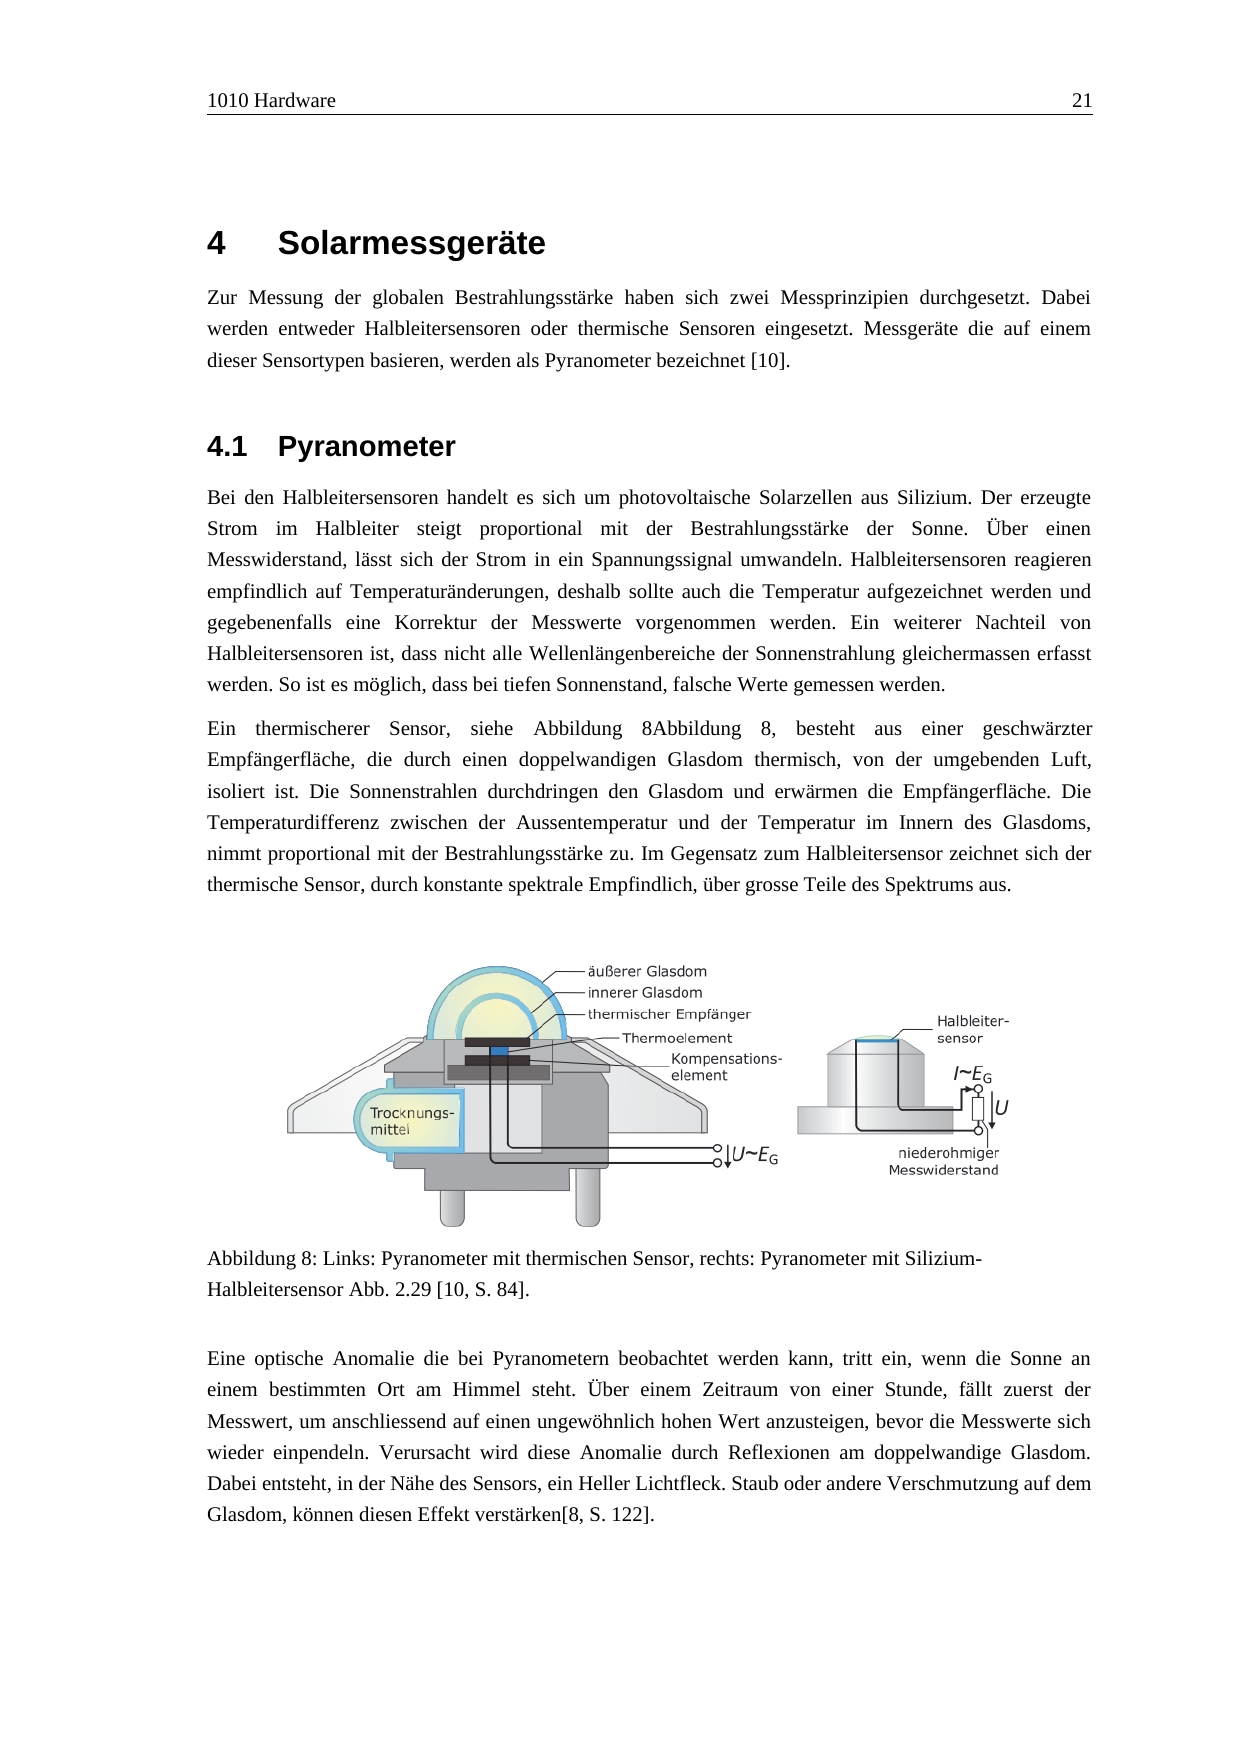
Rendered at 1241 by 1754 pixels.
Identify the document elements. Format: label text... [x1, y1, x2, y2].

text Zur Messung der globalen Bestrahlungsstärke haben sich zwei Messprinzipien durchgesetzt. Dabei werden entweder Halbleitersensoren oder thermische Sensoren eingesetzt. Messgeräte die auf einem dieser Sensortypen basieren, werden als Pyranometer bezeichnet [10]. [207, 285, 1093, 372]
text Eine optische Anomalie die bei Pyranometern beobachtet werden kann, tritt ein, wenn die Sonne an einem bestimmten Ort am Himmel steht. Über einem Zeitraum von einer Stunde, fällt zuerst der Messwert, um anschliessend auf einen ungewöhnlich hohen Wert anzusteigen, bevor die Messwerte sich wieder einpendeln. Verursacht wird diese Anomalie durch Reflexionen am doppelwandige Glasdom. Dabei entsteht, in der Nähe des Sensors, ein Heller Lichtfleck. Staub oder andere Verschmutzung auf dem Glasdom, können diesen Effekt verstärken[8, S. 122]. [207, 1346, 1093, 1526]
picture [281, 960, 1019, 1227]
subtitle Pyranometer [207, 429, 1093, 462]
text Ein thermischerer Sensor, siehe Abbildung 8Abbildung 8, besteht aus einer geschwärzter Empfängerfläche, die durch einen doppelwandigen Glasdom thermisch, von der umgebenden Luft, isoliert ist. Die Sonnenstrahlen durchdringen den Glasdom und erwärmen die Empfängerfläche. Die Temperaturdifferenz zwischen der Aussentemperatur und der Temperatur im Innern des Glasdoms, nimmt proportional mit der Bestrahlungsstärke zu. Im Gegensatz zum Halbleitersensor zeichnet sich der thermische Sensor, durch konstante spektrale Empfindlich, über grosse Teile des Spektrums aus. [207, 716, 1093, 896]
subtitle Solarmessgeräte [207, 223, 1093, 261]
text Abbildung 8: Links: Pyranometer mit thermischen Sensor, rechts: Pyranometer mit Silizium-Halbleitersensor Abb. 2.29 [10, S. 84]. [207, 1246, 1093, 1301]
text Bei den Halbleitersensoren handelt es sich um photovoltaische Solarzellen aus Silizium. Der erzeugte Strom im Halbleiter steigt proportional mit der Bestrahlungsstärke der Sonne. Über einen Messwiderstand, lässt sich der Strom in ein Spannungssignal umwandeln. Halbleitersensoren reagieren empfindlich auf Temperaturänderungen, deshalb sollte auch die Temperatur aufgezeichnet werden und gegebenenfalls eine Korrektur der Messwerte vorgenommen werden. Ein weiterer Nachteil von Halbleitersensoren ist, dass nicht alle Wellenlängenbereiche der Sonnenstrahlung gleichermassen erfasst werden. So ist es möglich, dass bei tiefen Sonnenstand, falsche Werte gemessen werden. [207, 485, 1093, 696]
